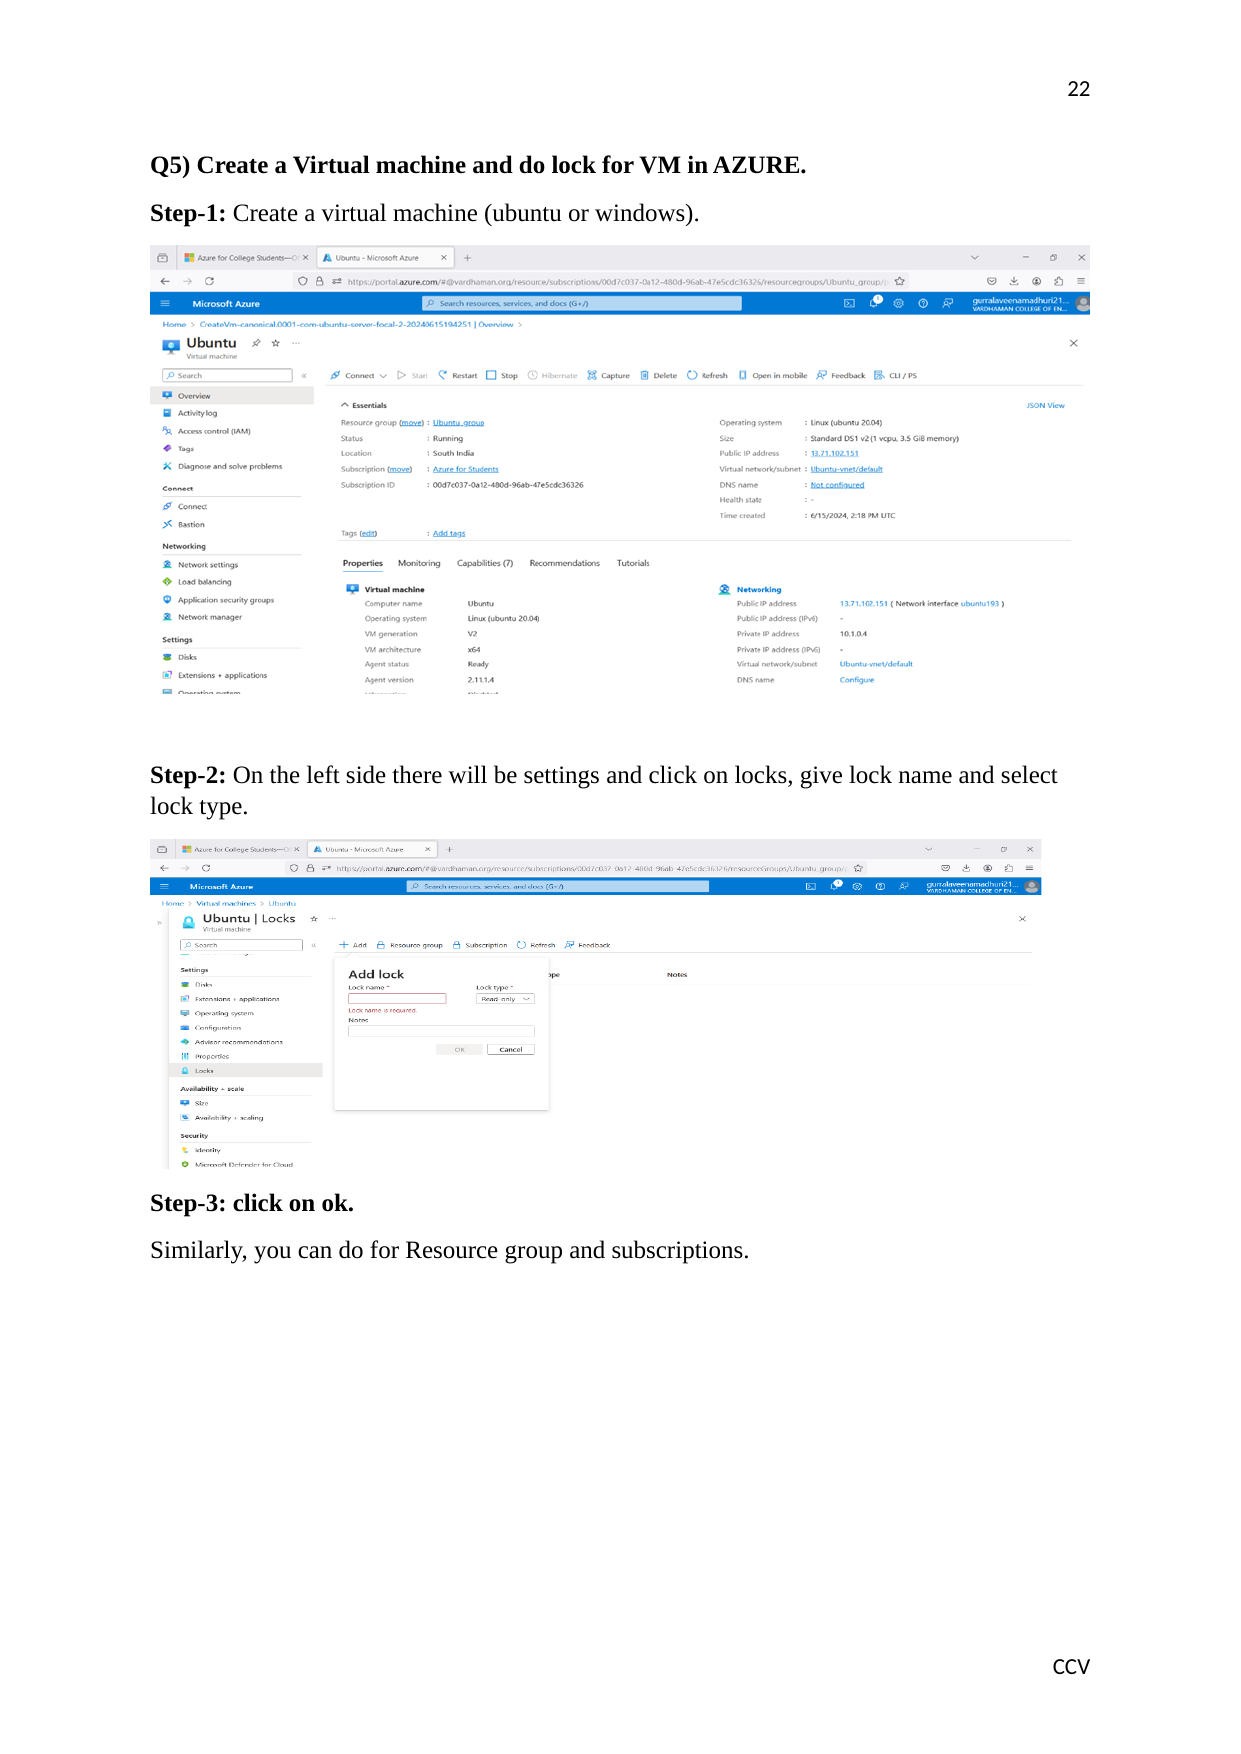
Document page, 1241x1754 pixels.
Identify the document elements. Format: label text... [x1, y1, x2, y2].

picture [150, 245, 1090, 694]
text Q5) Create a Virtual machine and do lock for VM in AZURE. [150, 150, 1090, 179]
text Step-3: click on ok. [150, 1188, 1090, 1217]
picture [150, 839, 1042, 1169]
text Step-2: On the left side there will be settings and click on locks, give lock name and select lock type. [150, 760, 1090, 820]
text Step-1: Create a virtual machine (ubuntu or windows). [150, 198, 1090, 226]
text Similarly, you can do for Resource group and subscriptions. [150, 1236, 1090, 1264]
